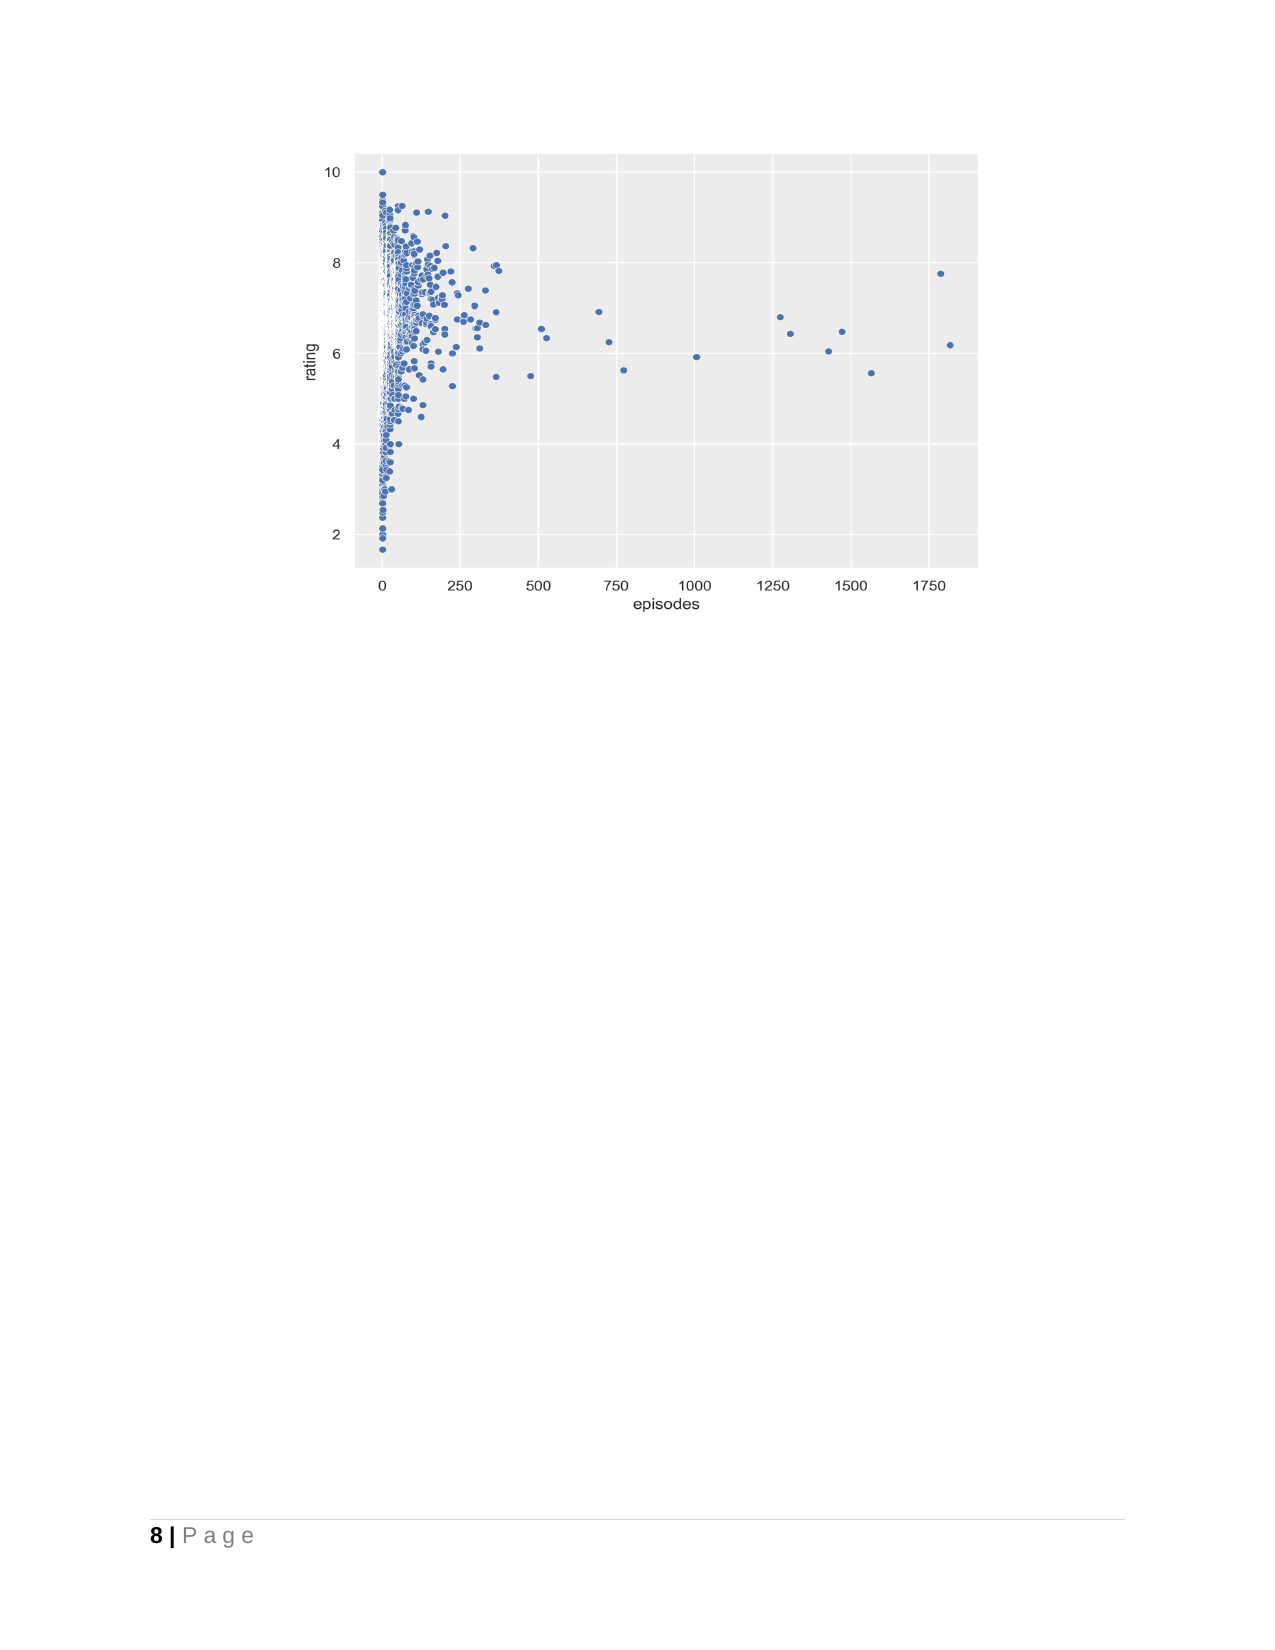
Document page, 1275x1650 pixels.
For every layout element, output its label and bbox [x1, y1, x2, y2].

picture [294, 150, 980, 612]
